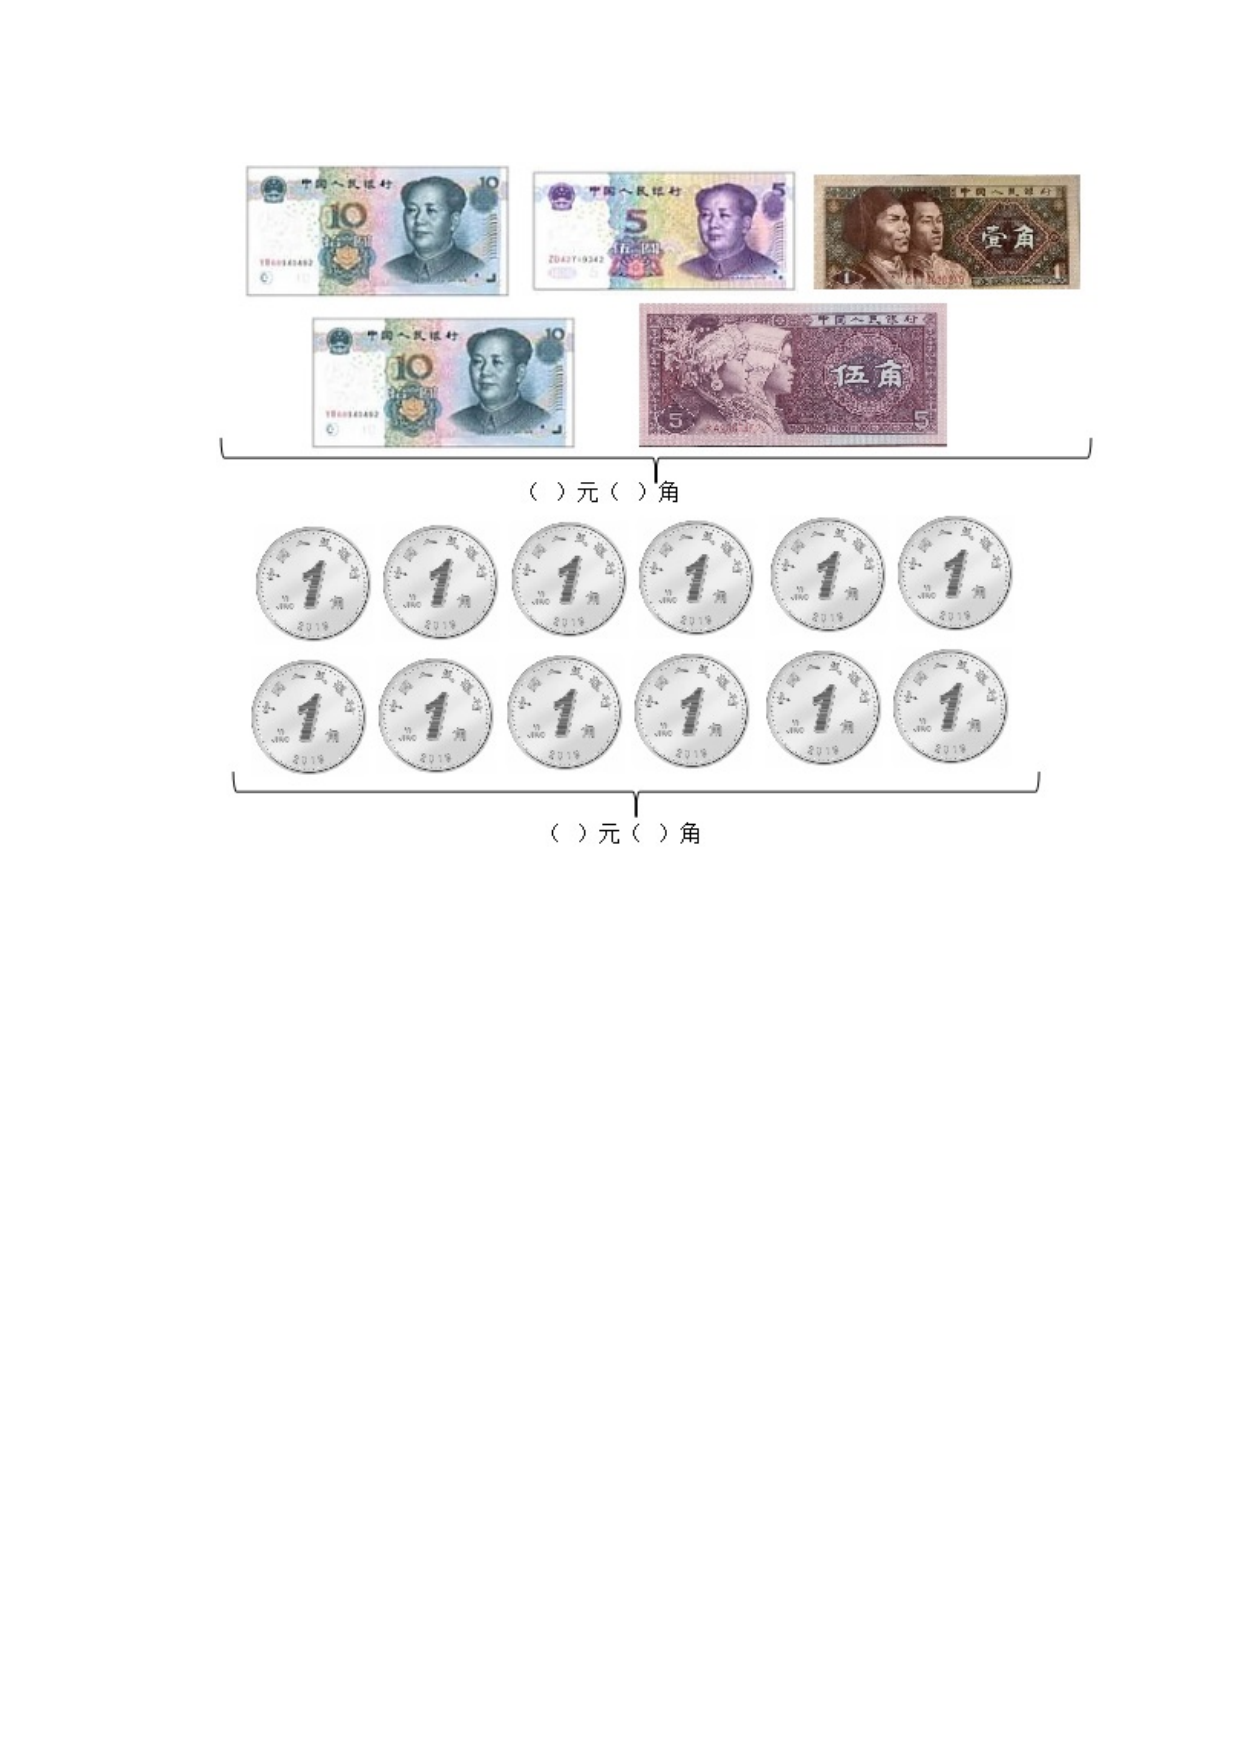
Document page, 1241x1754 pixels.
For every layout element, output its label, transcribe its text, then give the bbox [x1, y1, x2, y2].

picture [216, 162, 1102, 850]
